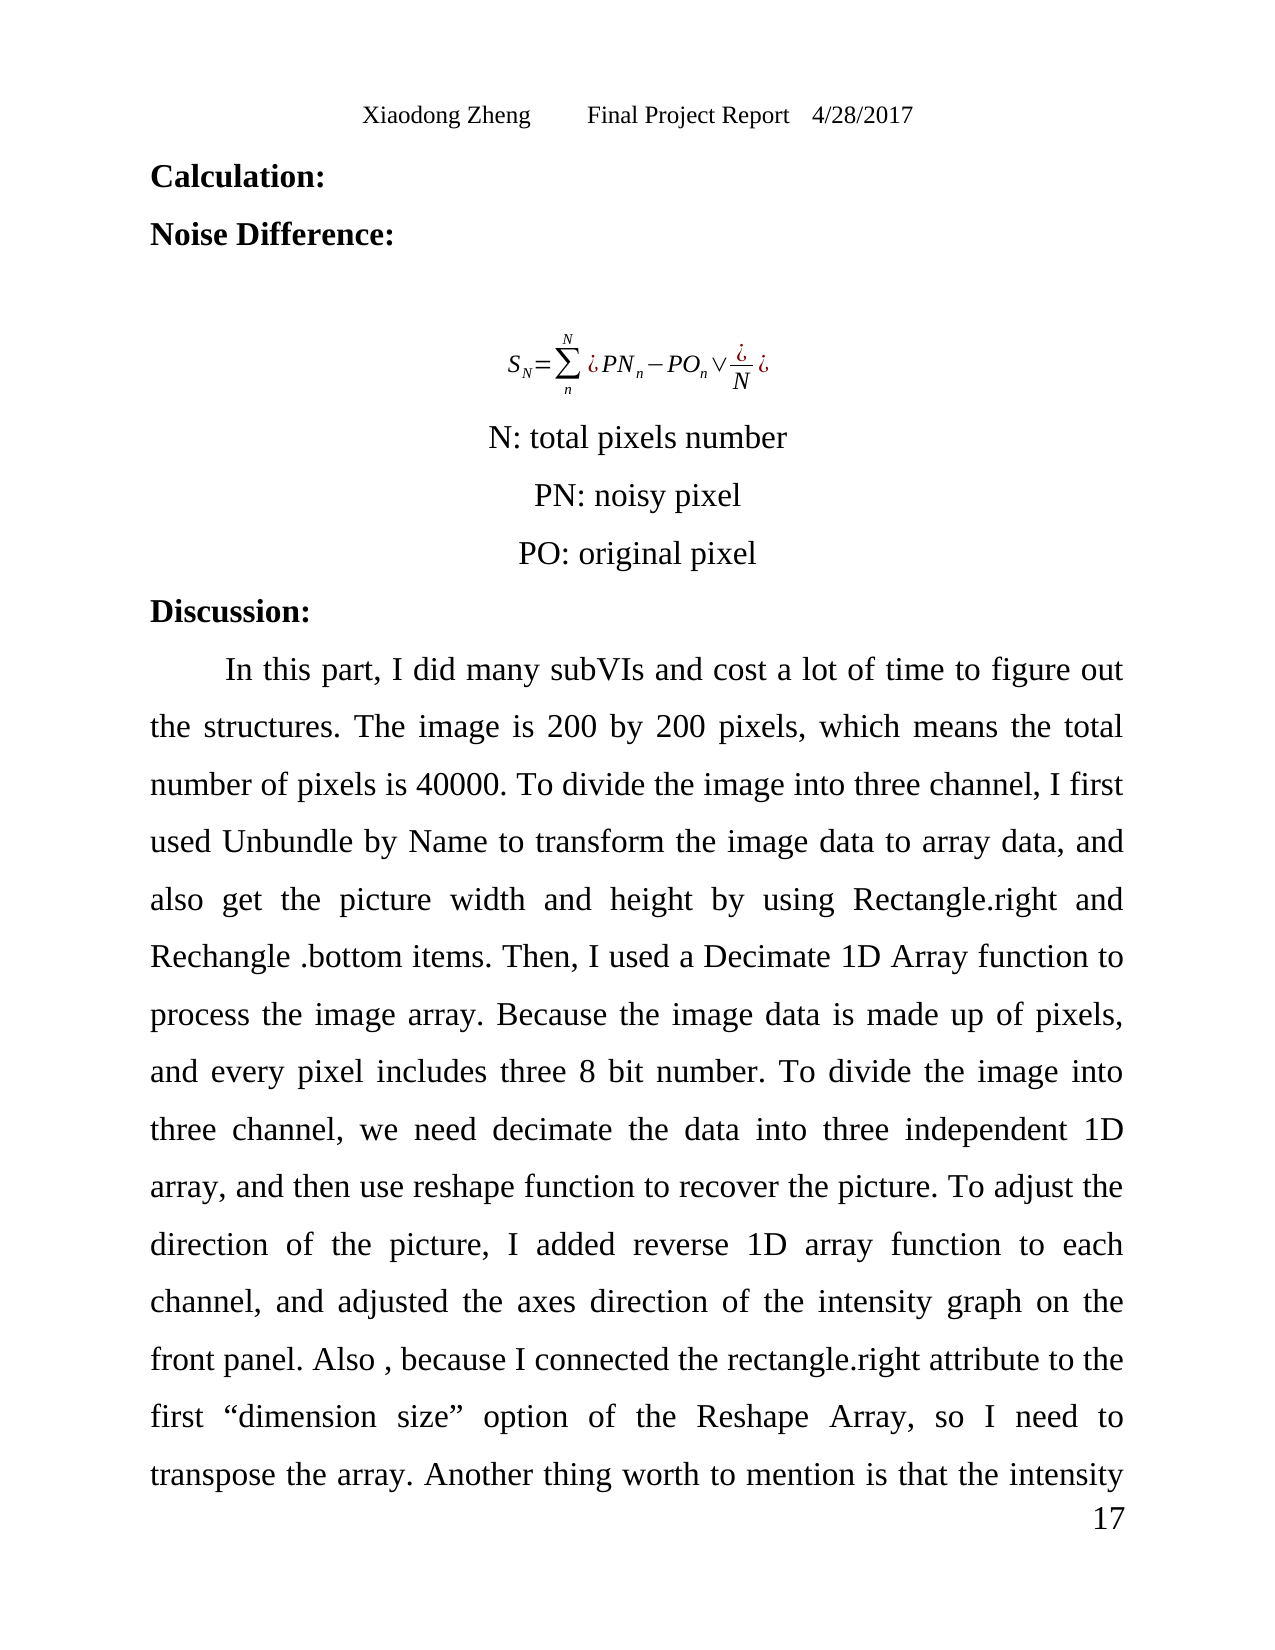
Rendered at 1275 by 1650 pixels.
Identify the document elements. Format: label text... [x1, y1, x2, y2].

text PN: noisy pixel [150, 475, 1125, 513]
text Calculation: [150, 156, 1125, 194]
text Discussion: [150, 591, 1125, 629]
text Noise Difference: [150, 214, 1125, 252]
text N: total pixels number [150, 417, 1125, 455]
text PO: original pixel [150, 533, 1125, 571]
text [150, 649, 1125, 1492]
